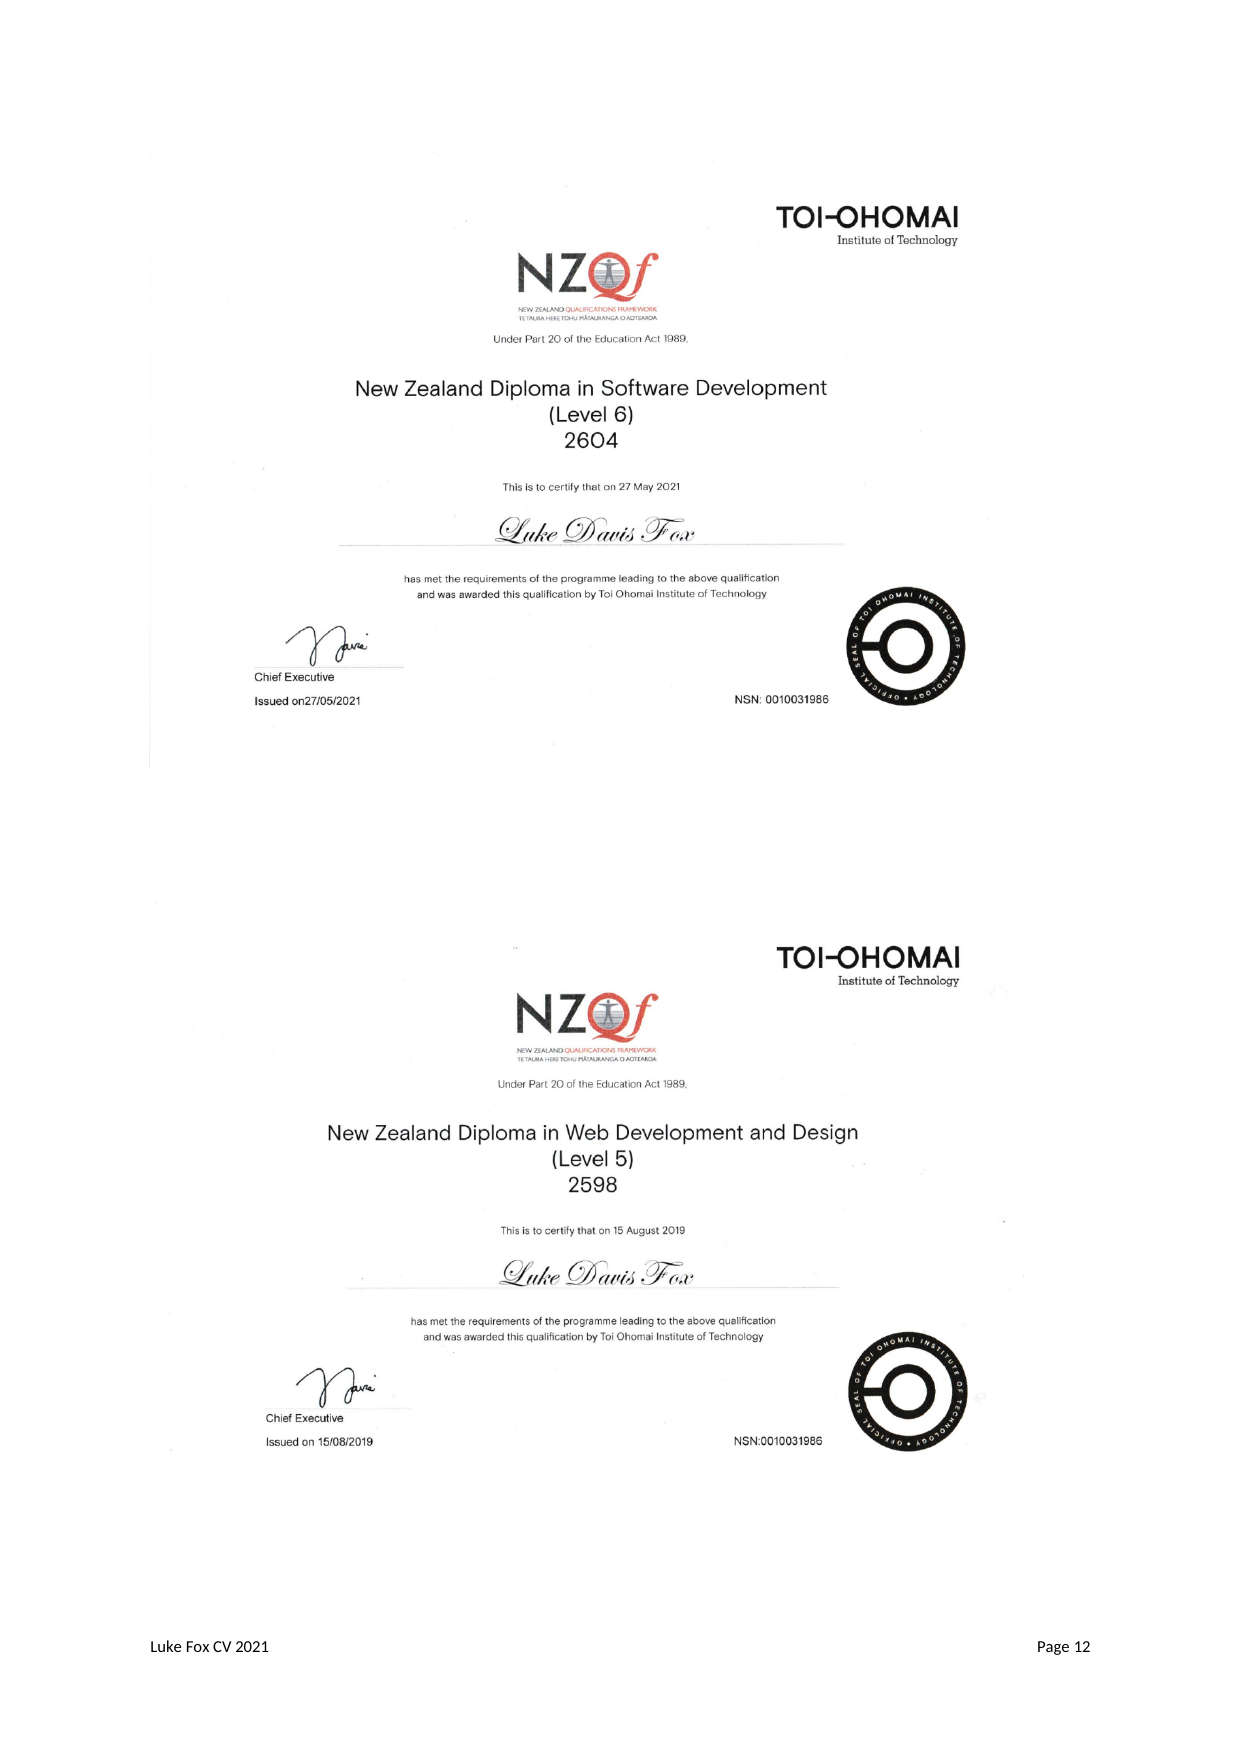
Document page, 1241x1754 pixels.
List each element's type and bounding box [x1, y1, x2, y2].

picture [149, 890, 1024, 1458]
picture [149, 150, 1022, 768]
